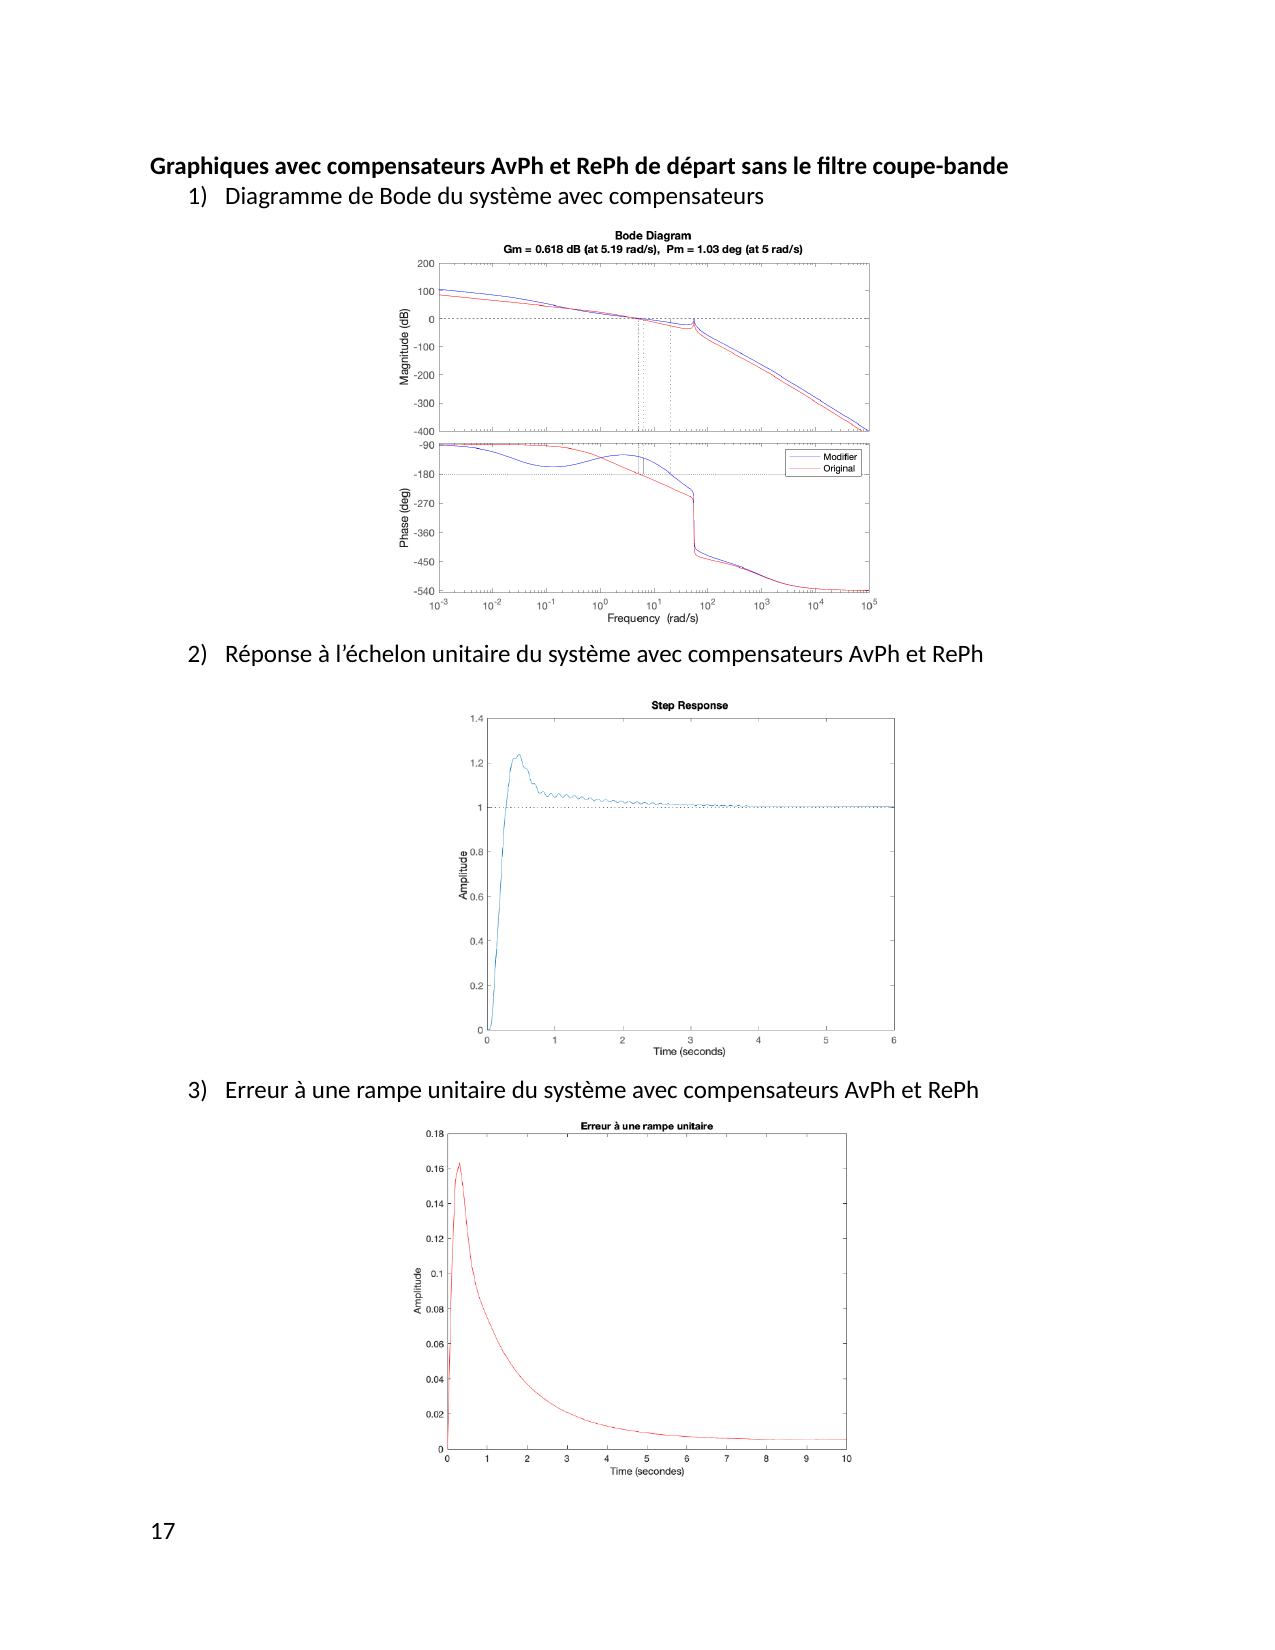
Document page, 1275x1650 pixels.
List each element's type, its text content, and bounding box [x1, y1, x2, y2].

text Graphiques avec compensateurs AvPh et RePh de départ sans le filtre coupe-bande [150, 150, 1125, 181]
list Réponse à l’échelon unitaire du système avec compensateurs AvPh et RePh [187, 638, 1125, 669]
list Erreur à une rampe unitaire du système avec compensateurs AvPh et RePh [187, 1074, 1125, 1104]
list Diagramme de Bode du système avec compensateurs [187, 181, 1125, 211]
picture [405, 669, 945, 1074]
picture [380, 1104, 895, 1491]
picture [352, 211, 923, 639]
